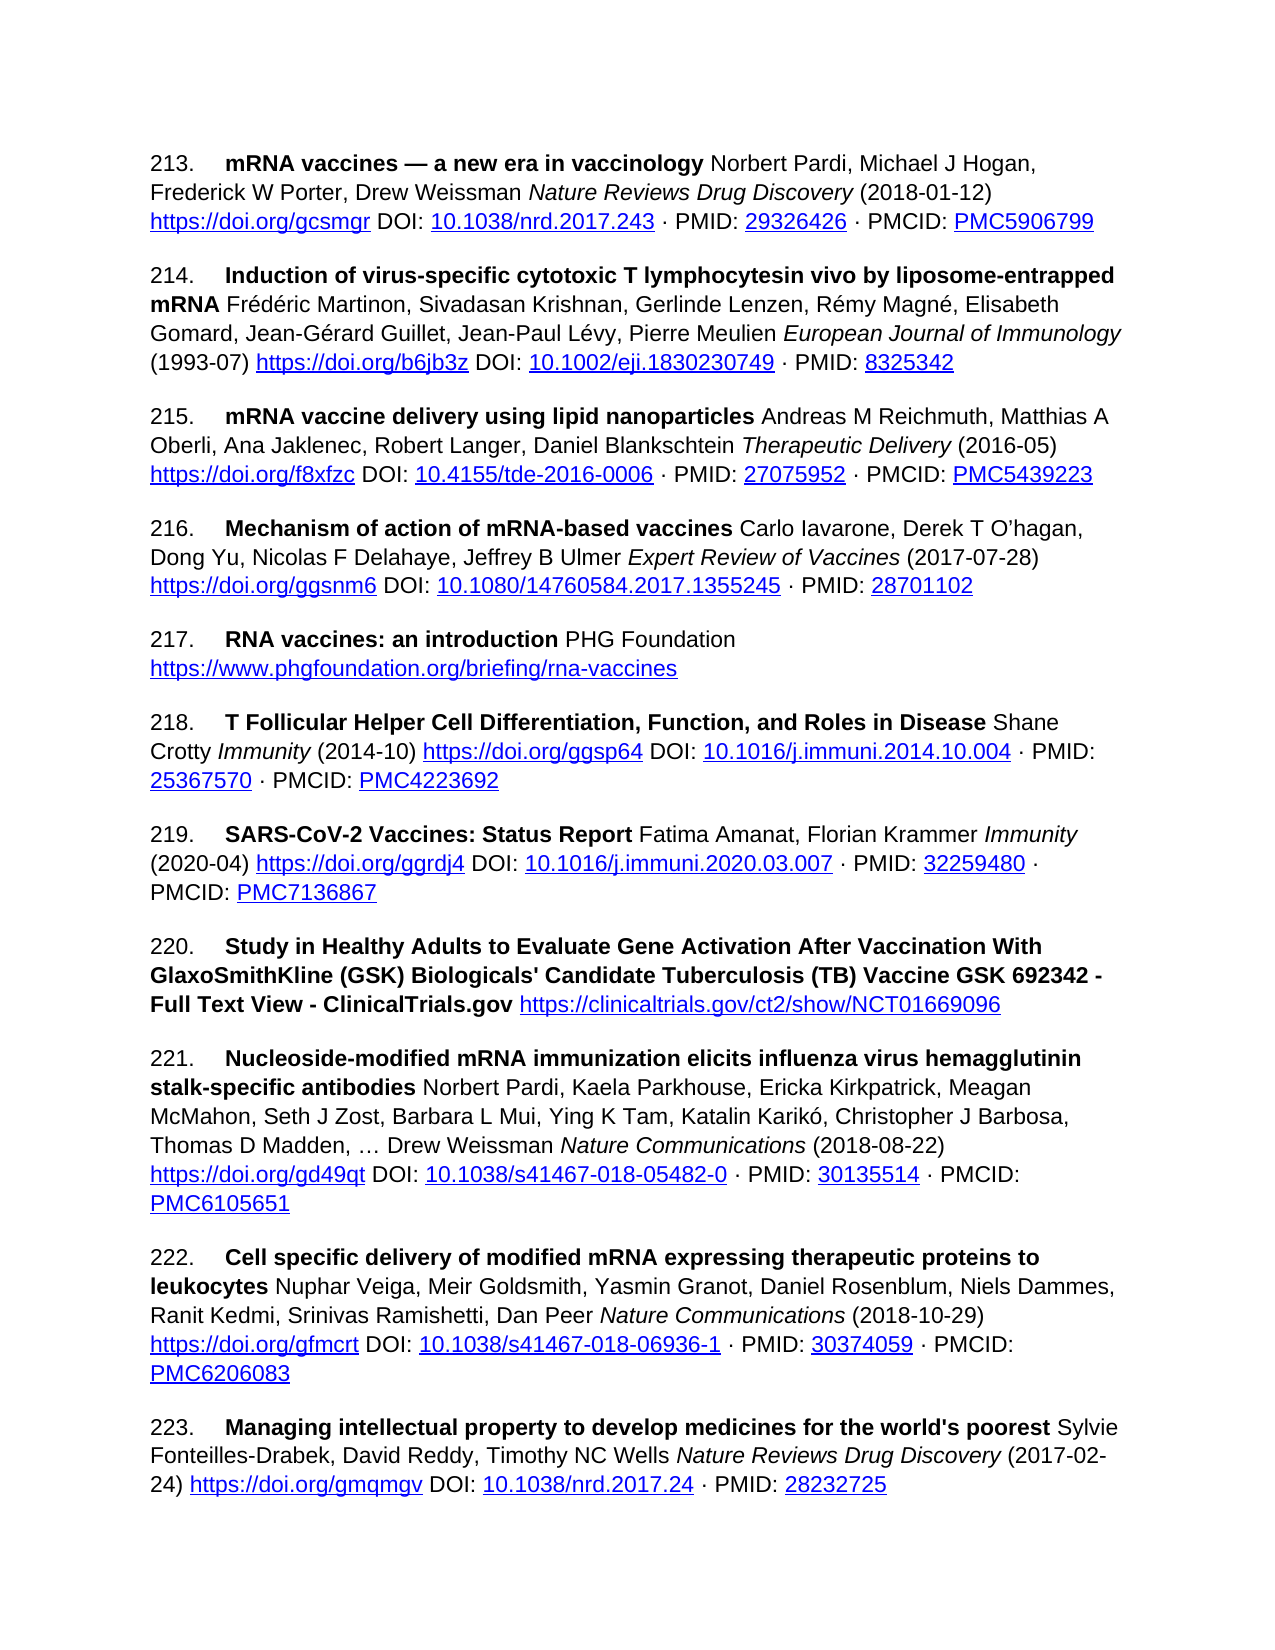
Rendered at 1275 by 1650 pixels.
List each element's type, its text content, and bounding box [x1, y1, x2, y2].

text 219. SARS-CoV-2 Vaccines: Status Report Fatima Amanat, Florian Krammer Immunity (2020-04) https://doi.org/ggrdj4 DOI: 10.1016/j.immuni.2020.03.007 · PMID: 32259480 · PMCID: PMC7136867 [150, 821, 1125, 906]
text 213. mRNA vaccines — a new era in vaccinology Norbert Pardi, Michael J Hogan, Frederick W Porter, Drew Weissman Nature Reviews Drug Discovery (2018-01-12) https://doi.org/gcsmgr DOI: 10.1038/nrd.2017.243 · PMID: 29326426 · PMCID: PMC5906799 [150, 150, 1125, 234]
text 223. Managing intellectual property to develop medicines for the world's poorest Sylvie Fonteilles-Drabek, David Reddy, Timothy NC Wells Nature Reviews Drug Discovery (2017-02-24) https://doi.org/gmqmgv DOI: 10.1038/nrd.2017.24 · PMID: 28232725 [150, 1413, 1125, 1498]
text 215. mRNA vaccine delivery using lipid nanoparticles Andreas M Reichmuth, Matthias A Oberli, Ana Jaklenec, Robert Langer, Daniel Blankschtein Therapeutic Delivery (2016-05) https://doi.org/f8xfzc DOI: 10.4155/tde-2016-0006 · PMID: 27075952 · PMCID: PMC5439223 [150, 403, 1125, 487]
text 217. RNA vaccines: an introduction PHG Foundation https://www.phgfoundation.org/briefing/rna-vaccines [150, 626, 1125, 682]
text 221. Nucleoside-modified mRNA immunization elicits influenza virus hemagglutinin stalk-specific antibodies Norbert Pardi, Kaela Parkhouse, Ericka Kirkpatrick, Meagan McMahon, Seth J Zost, Barbara L Mui, Ying K Tam, Katalin Karikó, Christopher J Barbosa, Thomas D Madden, … Drew Weissman Nature Communications (2018-08-22) https://doi.org/gd49qt DOI: 10.1038/s41467-018-05482-0 · PMID: 30135514 · PMCID: PMC6105651 [150, 1045, 1125, 1216]
text 218. T Follicular Helper Cell Differentiation, Function, and Roles in Disease Shane Crotty Immunity (2014-10) https://doi.org/ggsp64 DOI: 10.1016/j.immuni.2014.10.004 · PMID: 25367570 · PMCID: PMC4223692 [150, 709, 1125, 794]
text 216. Mechanism of action of mRNA-based vaccines Carlo Iavarone, Derek T O’hagan, Dong Yu, Nicolas F Delahaye, Jeffrey B Ulmer Expert Review of Vaccines (2017-07-28) https://doi.org/ggsnm6 DOI: 10.1080/14760584.2017.1355245 · PMID: 28701102 [150, 514, 1125, 599]
text 214. Induction of virus-specific cytotoxic T lymphocytesin vivo by liposome-entrapped mRNA Frédéric Martinon, Sivadasan Krishnan, Gerlinde Lenzen, Rémy Magné, Elisabeth Gomard, Jean-Gérard Guillet, Jean-Paul Lévy, Pierre Meulien European Journal of Immunology (1993-07) https://doi.org/b6jb3z DOI: 10.1002/eji.1830230749 · PMID: 8325342 [150, 262, 1125, 375]
text 220. Study in Healthy Adults to Evaluate Gene Activation After Vaccination With GlaxoSmithKline (GSK) Biologicals' Candidate Tuberculosis (TB) Vaccine GSK 692342 - Full Text View - ClinicalTrials.gov https://clinicaltrials.gov/ct2/show/NCT01669096 [150, 933, 1125, 1017]
text 222. Cell specific delivery of modified mRNA expressing therapeutic proteins to leukocytes Nuphar Veiga, Meir Goldsmith, Yasmin Granot, Daniel Rosenblum, Niels Dammes, Ranit Kedmi, Srinivas Ramishetti, Dan Peer Nature Communications (2018-10-29) https://doi.org/gfmcrt DOI: 10.1038/s41467-018-06936-1 · PMID: 30374059 · PMCID: PMC6206083 [150, 1244, 1125, 1386]
